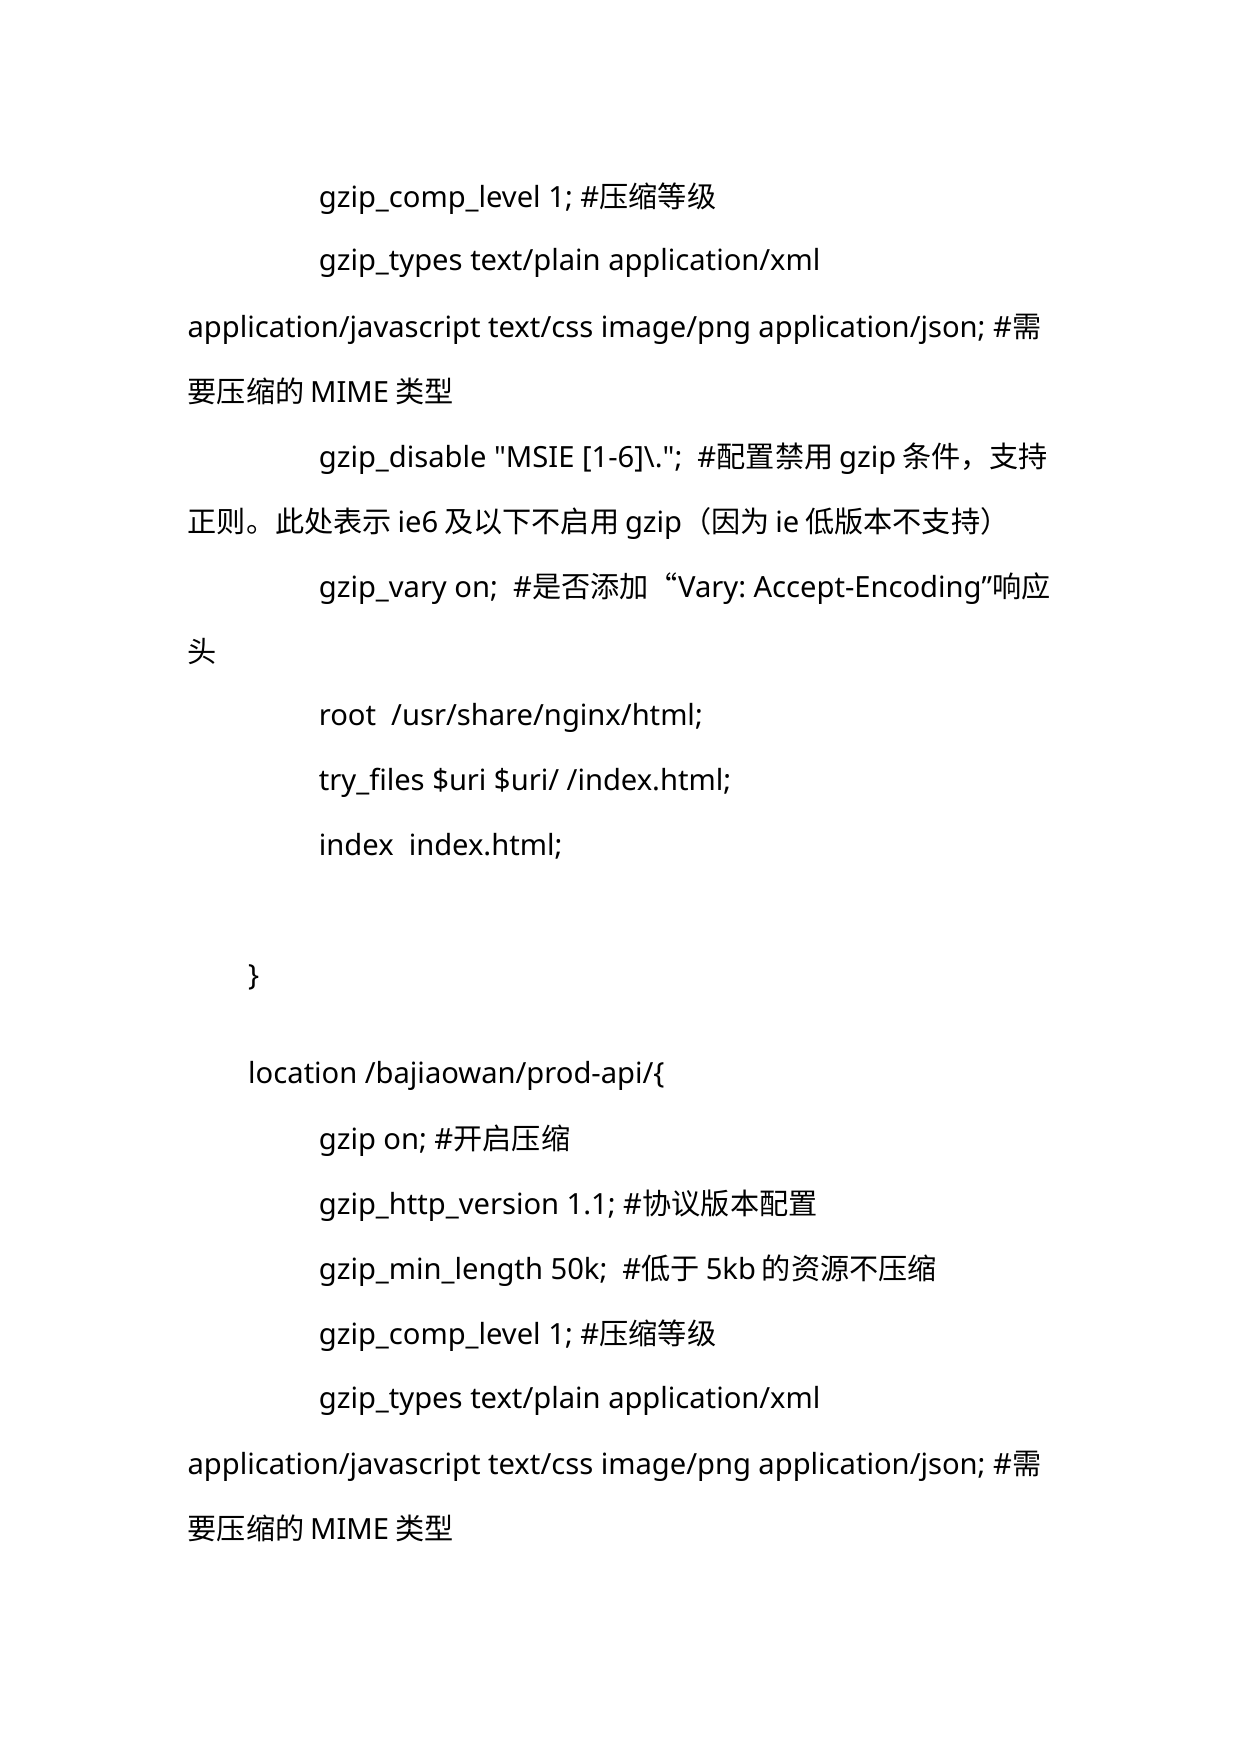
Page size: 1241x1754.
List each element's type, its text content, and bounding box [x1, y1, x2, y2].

text gzip_comp_level 1; #压缩等级 [187, 162, 1053, 227]
text try_files $uri $uri/ /index.html; [187, 747, 1053, 812]
text index index.html; [187, 812, 1053, 877]
text gzip_disable "MSIE [1-6]\."; #配置禁用gzip条件，支持正则。此处表示ie6及以下不启用gzip（因为ie低版本不支持） [187, 422, 1053, 552]
text root /usr/share/nginx/html; [187, 682, 1053, 747]
text gzip on; #开启压缩 [187, 1104, 1053, 1169]
text location /bajiaowan/prod-api/{ [187, 1039, 1053, 1104]
text gzip_vary on; #是否添加“Vary: Accept-Encoding”响应头 [187, 552, 1053, 682]
text gzip_types text/plain application/xml application/javascript text/css image/png application/json; #需要压缩的MIME类型 [187, 227, 1053, 422]
text gzip_min_length 50k; #低于5kb的资源不压缩 [187, 1234, 1053, 1299]
text gzip_http_version 1.1; #协议版本配置 [187, 1169, 1053, 1234]
text } [187, 942, 1053, 1007]
text gzip_types text/plain application/xml application/javascript text/css image/png application/json; #需要压缩的MIME类型 [187, 1364, 1053, 1559]
text gzip_comp_level 1; #压缩等级 [187, 1299, 1053, 1364]
